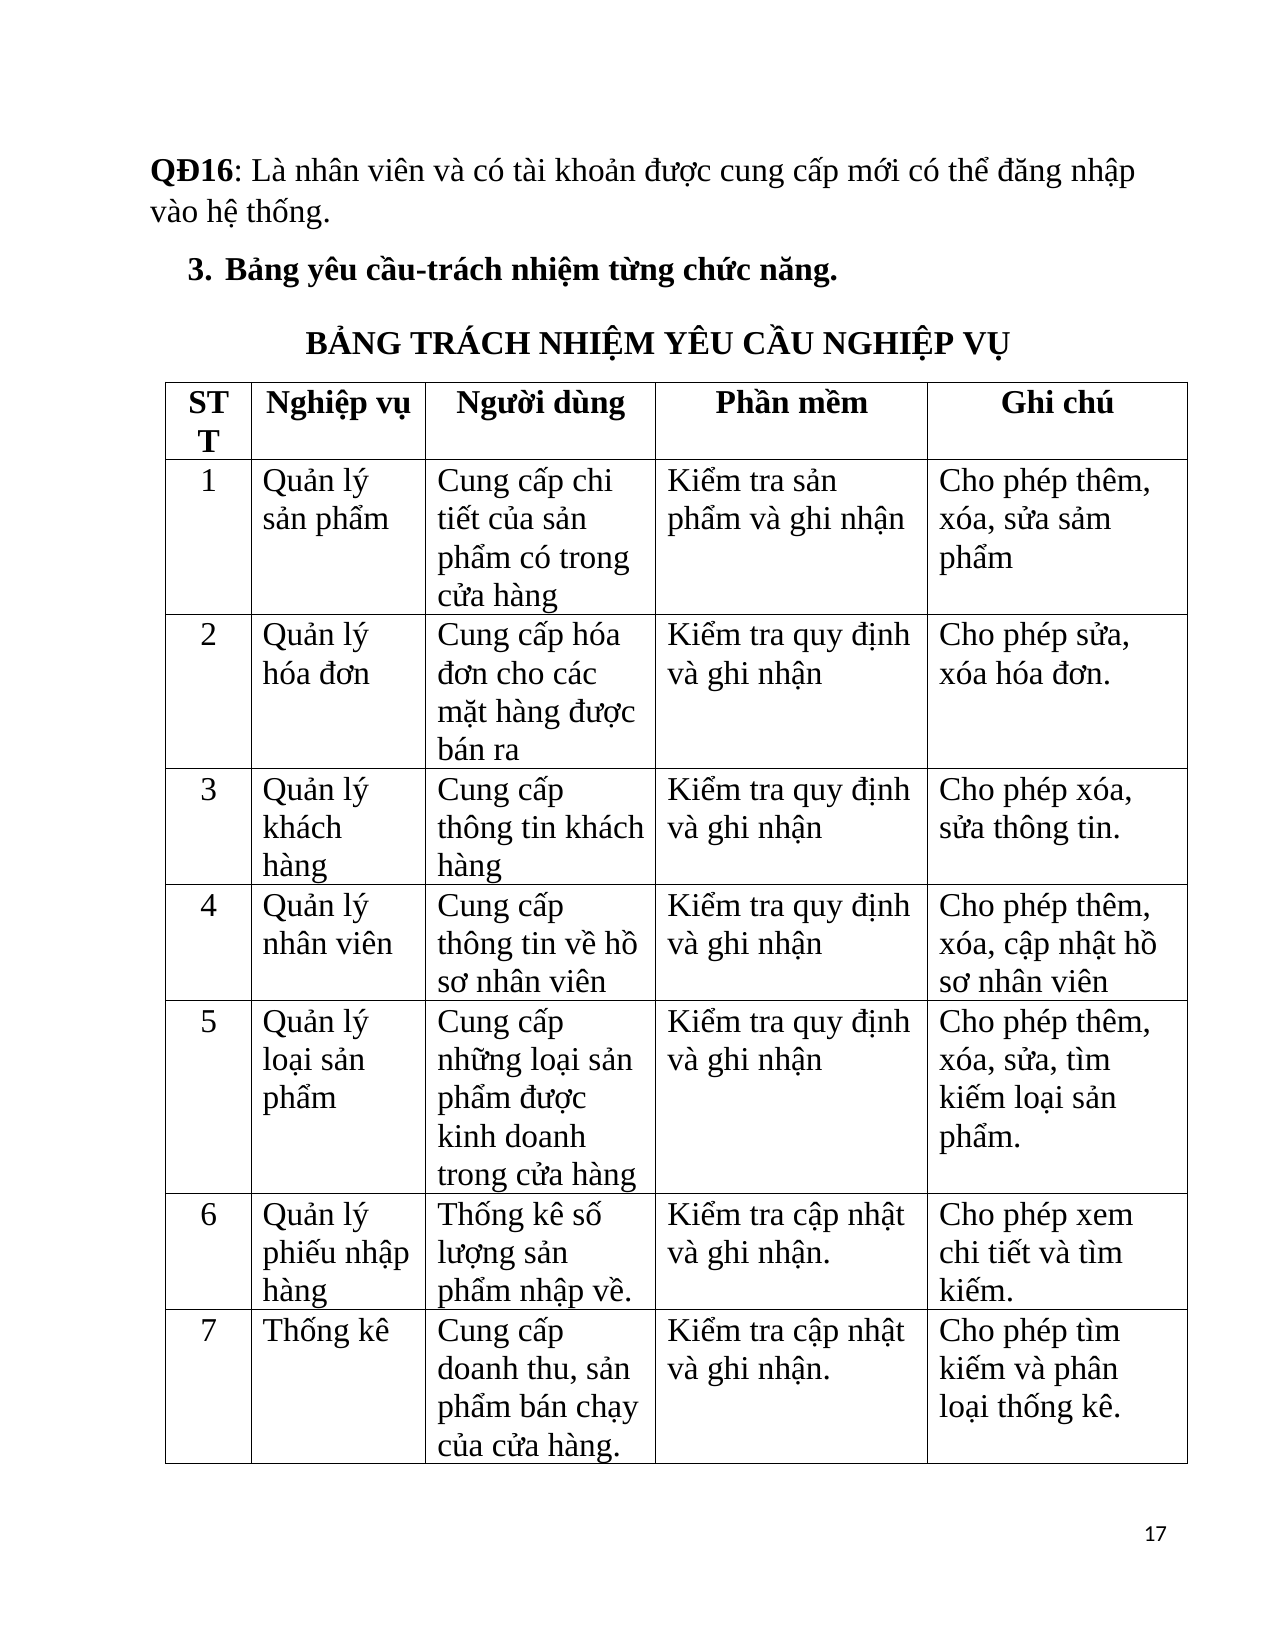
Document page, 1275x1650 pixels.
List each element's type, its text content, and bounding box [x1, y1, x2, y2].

list Bảng yêu cầu-trách nhiệm từng chức năng. [187, 249, 1167, 288]
table_cell Kiểm tra quy định và ghi nhận [656, 615, 927, 768]
table_cell Quản lý sản phẩm [252, 460, 425, 614]
table_cell Thống kê [252, 1310, 425, 1463]
table_cell Quản lý phiếu nhập hàng [252, 1194, 425, 1309]
table_cell 6 [166, 1194, 251, 1309]
table_cell Cung cấp những loại sản phẩm được kinh doanh trong cửa hàng [426, 1001, 655, 1193]
table_cell Cung cấp hóa đơn cho các mặt hàng được bán ra [426, 615, 655, 768]
table_cell Cho phép sửa, xóa hóa đơn. [928, 615, 1187, 768]
table_cell Cho phép thêm, xóa, sửa sảm phẩm [928, 460, 1187, 614]
table_cell Cho phép thêm, xóa, cập nhật hồ sơ nhân viên [928, 885, 1187, 1000]
table_cell 1 [166, 460, 251, 614]
table_header Ghi chú [928, 383, 1187, 459]
table_cell Kiểm tra sản phẩm và ghi nhận [656, 460, 927, 614]
table_header Phần mềm [656, 383, 927, 459]
text BẢNG TRÁCH NHIỆM YÊU CẦU NGHIỆP VỤ [150, 323, 1167, 362]
table_cell Cho phép tìm kiếm và phân loại thống kê. [928, 1310, 1187, 1463]
table_cell Cung cấp chi tiết của sản phẩm có trong cửa hàng [426, 460, 655, 614]
table_cell 5 [166, 1001, 251, 1193]
table_cell Cung cấp thông tin về hồ sơ nhân viên [426, 885, 655, 1000]
table_cell Kiểm tra quy định và ghi nhận [656, 769, 927, 884]
table_cell Quản lý loại sản phẩm [252, 1001, 425, 1193]
table_cell Cung cấp thông tin khách hàng [426, 769, 655, 884]
table_cell Kiểm tra quy định và ghi nhận [656, 885, 927, 1000]
table_cell Kiểm tra cập nhật và ghi nhận. [656, 1194, 927, 1309]
table_header Nghiệp vụ [252, 383, 425, 459]
table_header STT [166, 383, 251, 459]
table_cell Kiểm tra quy định và ghi nhận [656, 1001, 927, 1193]
table_cell 7 [166, 1310, 251, 1463]
table_cell Cho phép xem chi tiết và tìm kiếm. [928, 1194, 1187, 1309]
table_cell 3 [166, 769, 251, 884]
table_cell Quản lý nhân viên [252, 885, 425, 1000]
table_cell Thống kê số lượng sản phẩm nhập về. [426, 1194, 655, 1309]
table_cell Cho phép xóa, sửa thông tin. [928, 769, 1187, 884]
table_header Người dùng [426, 383, 655, 459]
table_cell 4 [166, 885, 251, 1000]
table_cell 2 [166, 615, 251, 768]
table_cell Cung cấp doanh thu, sản phẩm bán chạy của cửa hàng. [426, 1310, 655, 1463]
table_cell Quản lý khách hàng [252, 769, 425, 884]
table_cell Cho phép thêm, xóa, sửa, tìm kiếm loại sản phẩm. [928, 1001, 1187, 1193]
table_cell Kiểm tra cập nhật và ghi nhận. [656, 1310, 927, 1463]
text QĐ16: Là nhân viên và có tài khoản được cung cấp mới có thể đăng nhập vào hệ thống. [150, 150, 1167, 230]
table_cell Quản lý hóa đơn [252, 615, 425, 768]
